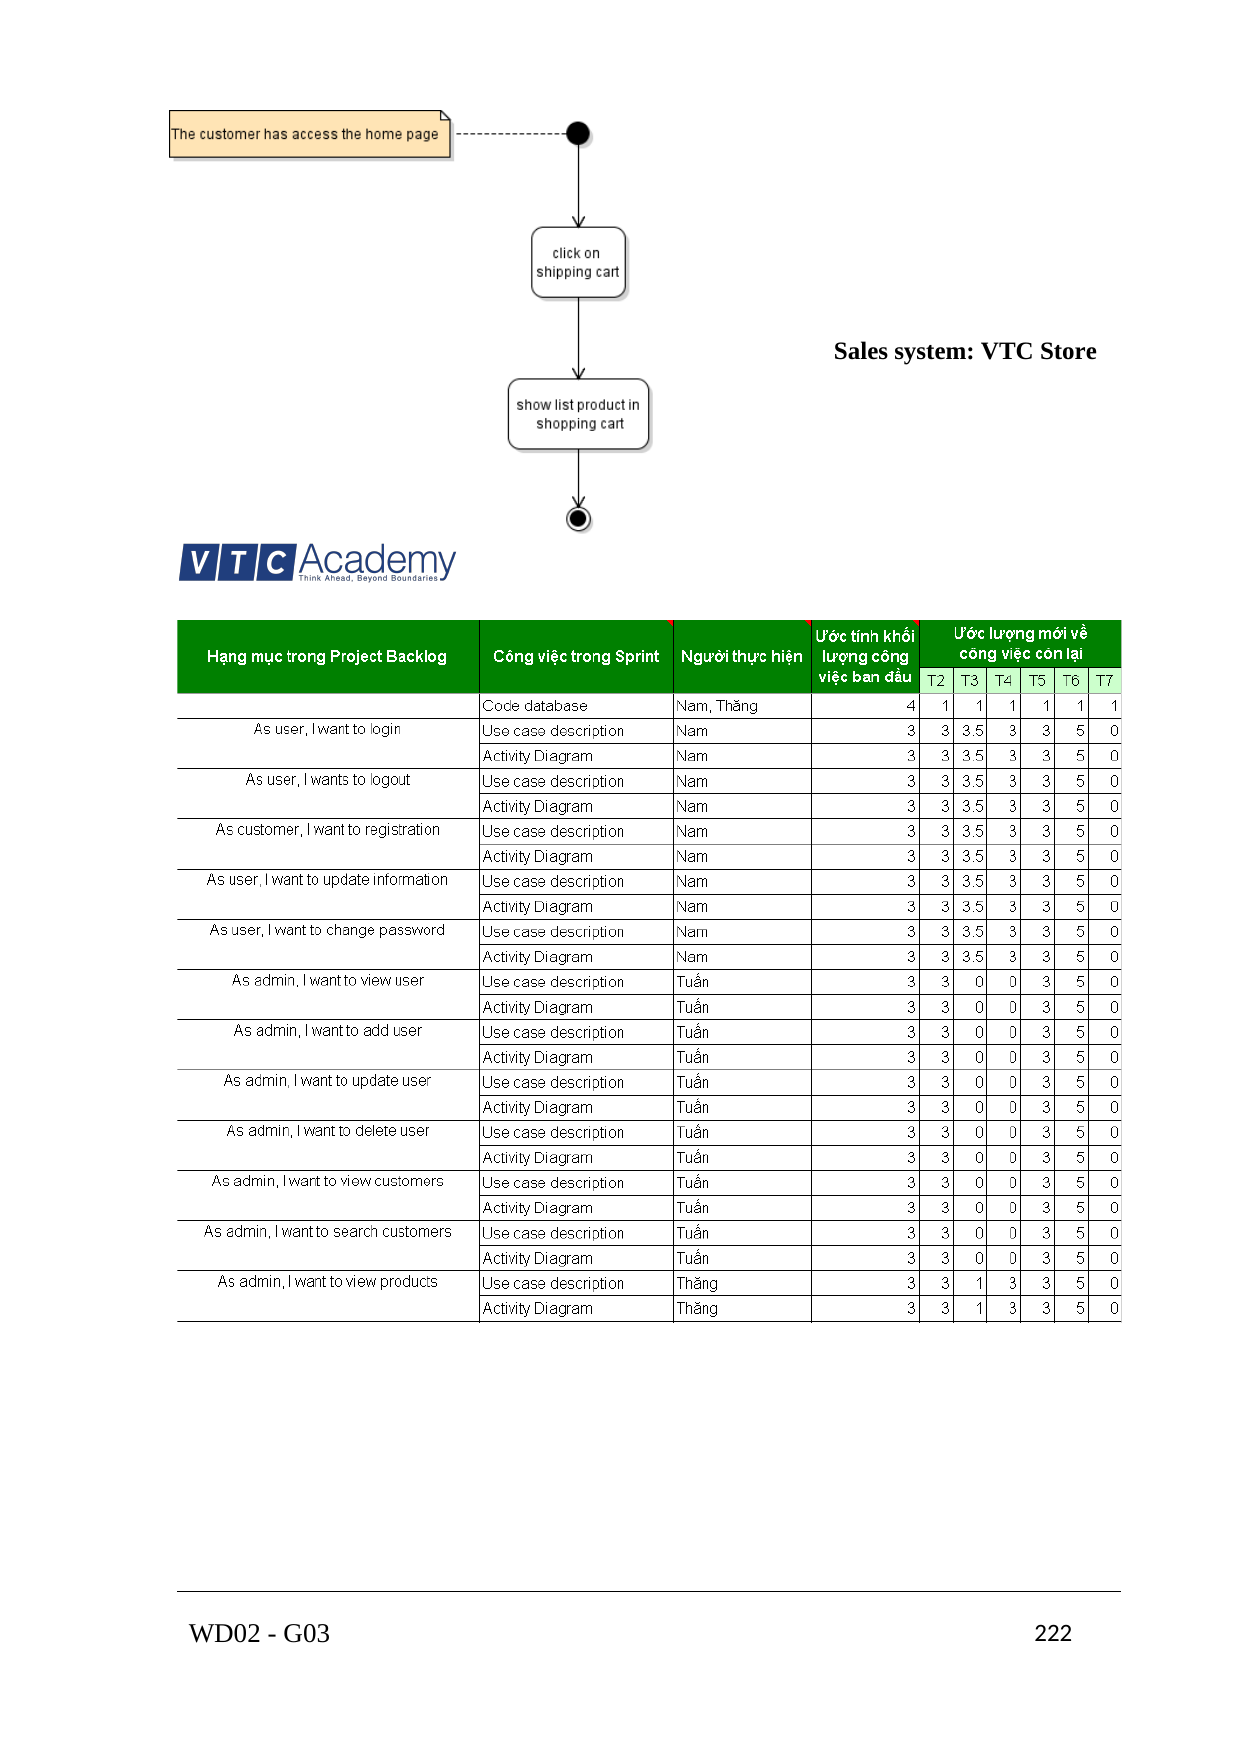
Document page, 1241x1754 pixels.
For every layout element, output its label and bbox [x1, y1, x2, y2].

picture [177, 620, 1122, 1323]
picture [169, 110, 654, 591]
